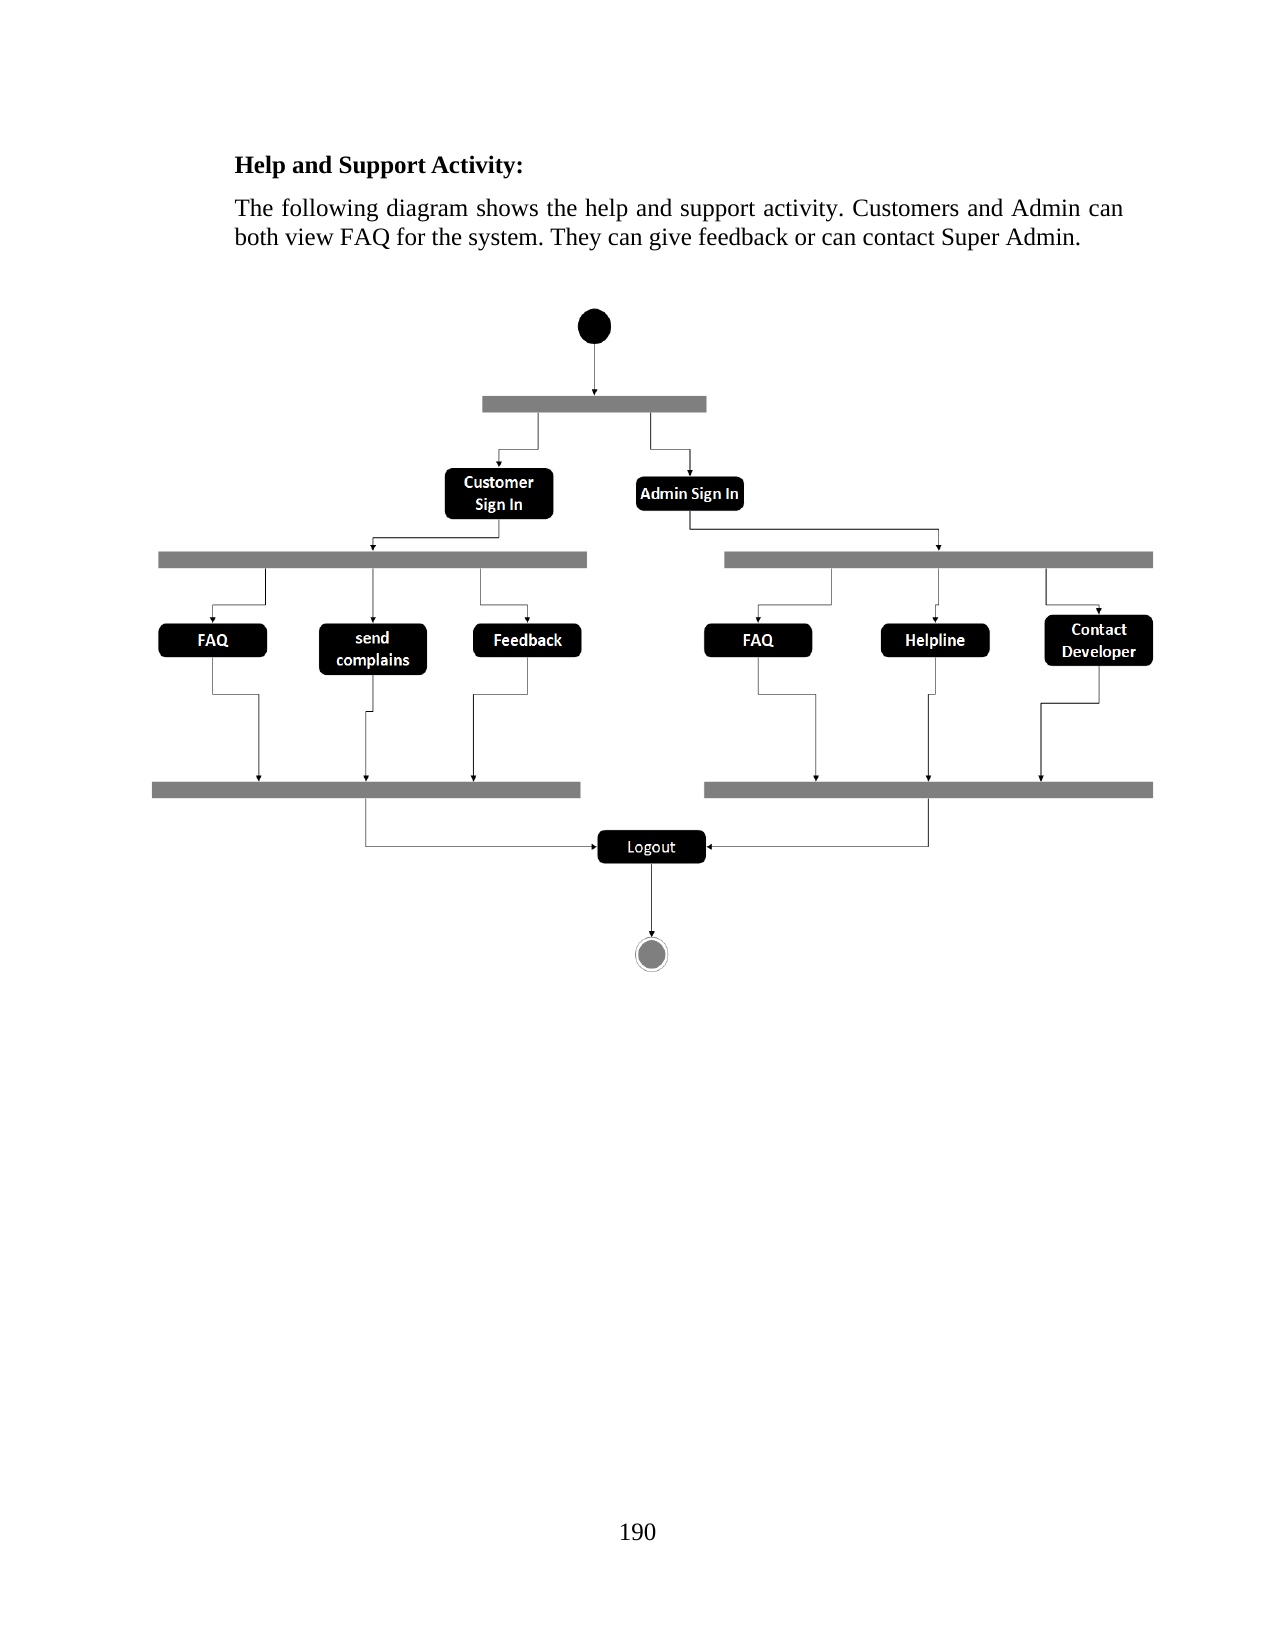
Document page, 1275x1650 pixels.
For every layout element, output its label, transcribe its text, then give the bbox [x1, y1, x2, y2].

picture [150, 308, 1154, 972]
subtitle Help and Support Activity: [234, 150, 1125, 179]
text The following diagram shows the help and support activity. Customers and Admin can both view FAQ for the system. They can give feedback or can contact Super Admin. [234, 193, 1125, 251]
